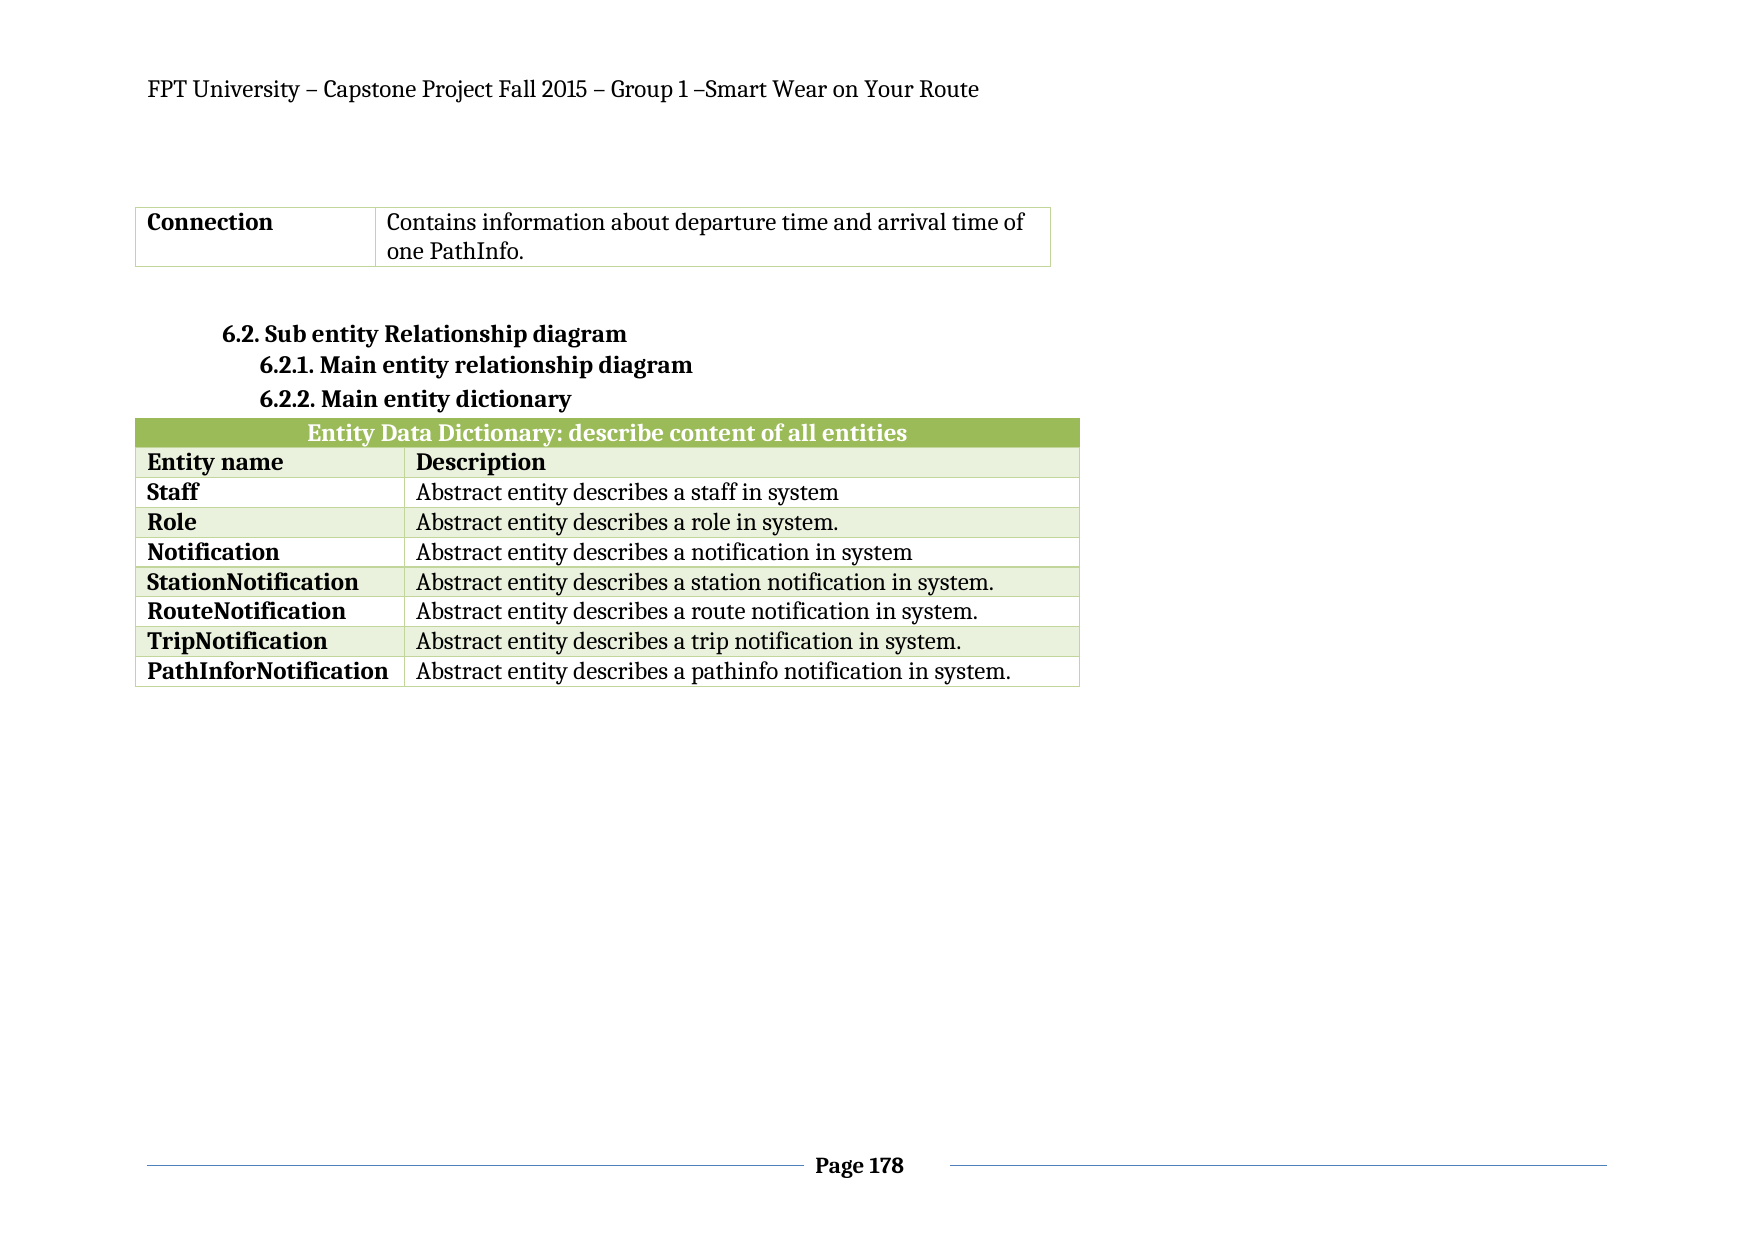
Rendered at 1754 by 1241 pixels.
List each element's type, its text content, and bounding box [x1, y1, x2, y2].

subtitle 6.2.1. Main entity relationship diagram [259, 351, 1607, 380]
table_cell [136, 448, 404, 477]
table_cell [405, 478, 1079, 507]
subtitle 6.2.2. Main entity dictionary [259, 384, 1607, 413]
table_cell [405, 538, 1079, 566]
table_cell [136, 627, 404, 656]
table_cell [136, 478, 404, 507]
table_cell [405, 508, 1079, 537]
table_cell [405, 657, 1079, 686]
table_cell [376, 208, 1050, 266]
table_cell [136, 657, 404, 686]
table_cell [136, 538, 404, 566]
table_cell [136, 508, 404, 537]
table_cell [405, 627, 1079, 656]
subtitle 6.2. Sub entity Relationship diagram [222, 320, 1607, 349]
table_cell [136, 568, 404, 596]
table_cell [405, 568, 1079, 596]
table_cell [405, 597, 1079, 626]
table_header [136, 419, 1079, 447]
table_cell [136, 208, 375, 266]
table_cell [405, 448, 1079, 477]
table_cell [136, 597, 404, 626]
